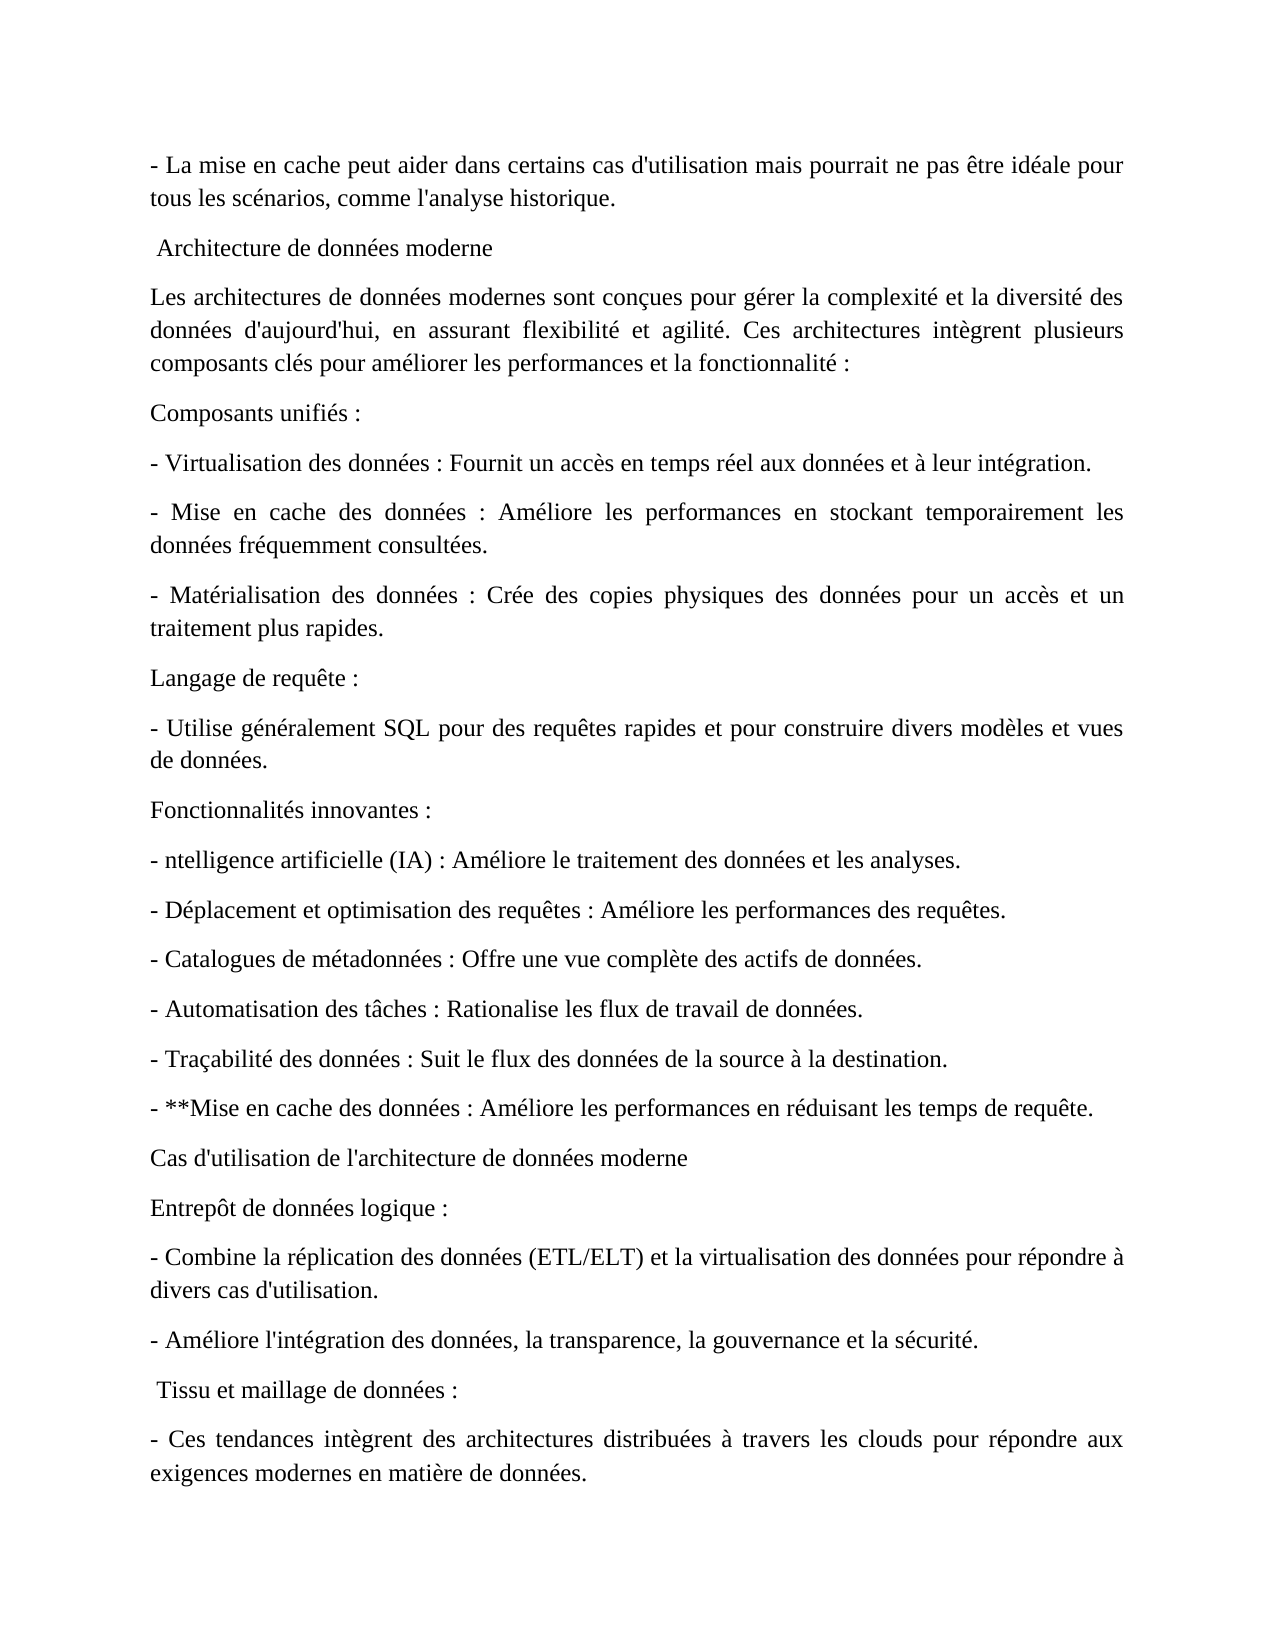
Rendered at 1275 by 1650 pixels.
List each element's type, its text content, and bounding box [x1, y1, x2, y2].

text - Améliore l'intégration des données, la transparence, la gouvernance et la sécurité. [150, 1325, 1125, 1354]
text - Utilise généralement SQL pour des requêtes rapides et pour construire divers modèles et vues de données. [150, 713, 1125, 774]
text - Automatisation des tâches : Rationalise les flux de travail de données. [150, 994, 1125, 1023]
text Fonctionnalités innovantes : [150, 795, 1125, 824]
text - Déplacement et optimisation des requêtes : Améliore les performances des requêtes. [150, 895, 1125, 923]
text - Combine la réplication des données (ETL/ELT) et la virtualisation des données pour répondre à divers cas d'utilisation. [150, 1242, 1125, 1304]
text - Traçabilité des données : Suit le flux des données de la source à la destination. [150, 1044, 1125, 1072]
text - Ces tendances intègrent des architectures distribuées à travers les clouds pour répondre aux exigences modernes en matière de données. [150, 1424, 1125, 1486]
text - Virtualisation des données : Fournit un accès en temps réel aux données et à leur intégration. [150, 448, 1125, 477]
text - **Mise en cache des données : Améliore les performances en réduisant les temps de requête. [150, 1093, 1125, 1122]
text - Matérialisation des données : Crée des copies physiques des données pour un accès et un traitement plus rapides. [150, 580, 1125, 642]
text Les architectures de données modernes sont conçues pour gérer la complexité et la diversité des données d'aujourd'hui, en assurant flexibilité et agilité. Ces architectures intègrent plusieurs composants clés pour améliorer les performances et la fonctionnalité : [150, 282, 1125, 377]
text - Mise en cache des données : Améliore les performances en stockant temporairement les données fréquemment consultées. [150, 497, 1125, 559]
text - ntelligence artificielle (IA) : Améliore le traitement des données et les analyses. [150, 845, 1125, 874]
text Entrepôt de données logique : [150, 1193, 1125, 1222]
text Langage de requête : [150, 663, 1125, 692]
text Composants unifiés : [150, 398, 1125, 427]
text Tissu et maillage de données : [150, 1375, 1125, 1404]
text - La mise en cache peut aider dans certains cas d'utilisation mais pourrait ne pas être idéale pour tous les scénarios, comme l'analyse historique. [150, 150, 1125, 212]
text Architecture de données moderne [150, 233, 1125, 261]
text - Catalogues de métadonnées : Offre une vue complète des actifs de données. [150, 944, 1125, 973]
text Cas d'utilisation de l'architecture de données moderne [150, 1143, 1125, 1172]
